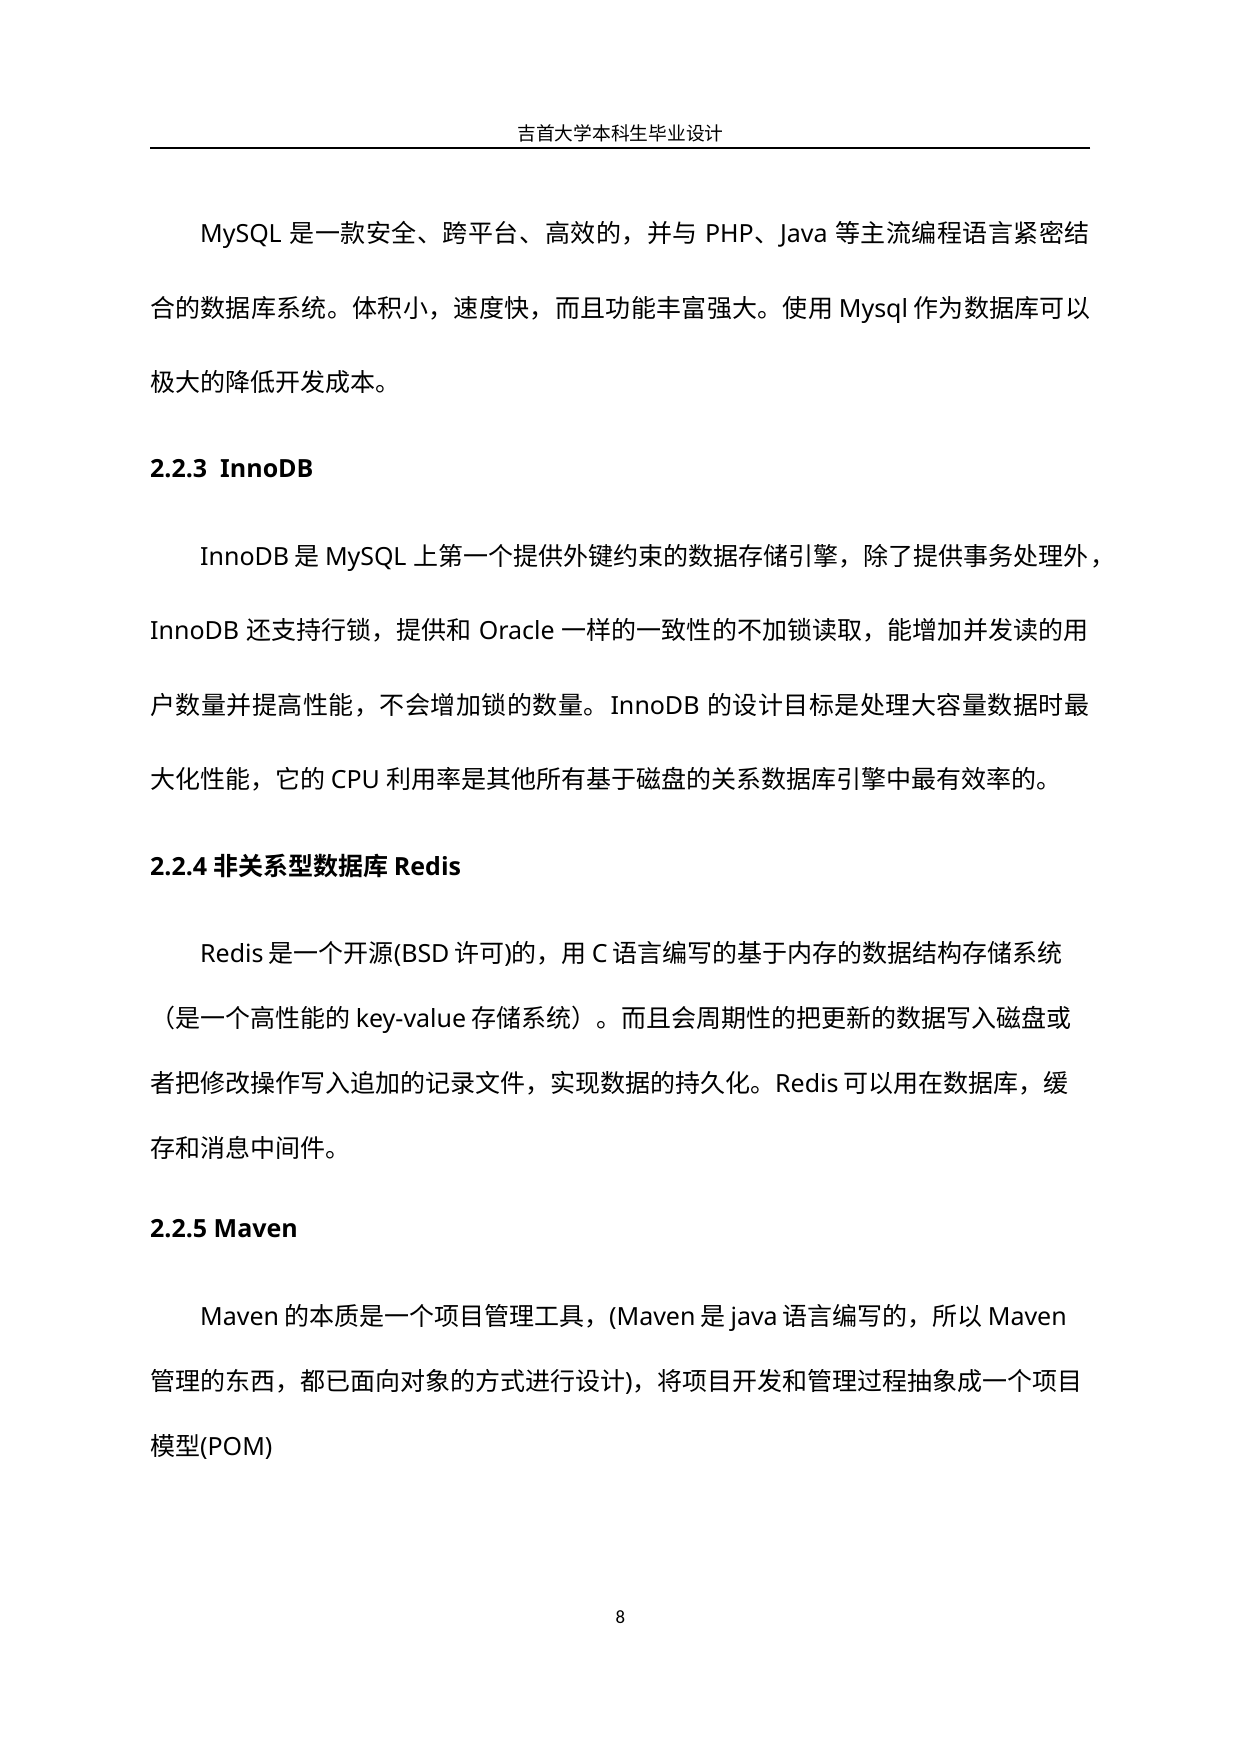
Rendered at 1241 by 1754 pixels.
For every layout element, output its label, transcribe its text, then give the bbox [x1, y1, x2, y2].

text InnoDB是 MySQL 上第一个提供外键约束的数据存储引擎，除了提供事务处理外，InnoDB 还支持行锁，提供和 Oracle 一样的一致性的不加锁读取，能增加并发读的用户数量并提高性能，不会增加锁的数量。InnoDB 的设计目标是处理大容量数据时最大化性能，它的 CPU 利用率是其他所有基于磁盘的关系数据库引擎中最有效率的。 [150, 522, 1090, 811]
text 2.2.5 Maven [150, 1195, 1090, 1260]
text MySQL 是一款安全、跨平台、高效的，并与 PHP、Java 等主流编程语言紧密结合的数据库系统。体积小，速度快，而且功能丰富强大。使用Mysql作为数据库可以极大的降低开发成本。 [150, 199, 1090, 413]
text Redis是一个开源(BSD许可)的，用C语言编写的基于内存的数据结构存储系统（是一个高性能的 key-value存储系统）。而且会周期性的把更新的数据写入磁盘或者把修改操作写入追加的记录文件，实现数据的持久化。Redis可以用在数据库，缓存和消息中间件。 [150, 919, 1090, 1179]
text 2.2.4 非关系型数据库Redis [150, 832, 1090, 897]
text Maven的本质是一个项目管理工具，(Maven是java语言编写的，所以Maven管理的东西，都已面向对象的方式进行设计)，将项目开发和管理过程抽象成一个项目模型(POM) [150, 1282, 1090, 1477]
text 2.2.3 InnoDB [150, 435, 1090, 500]
